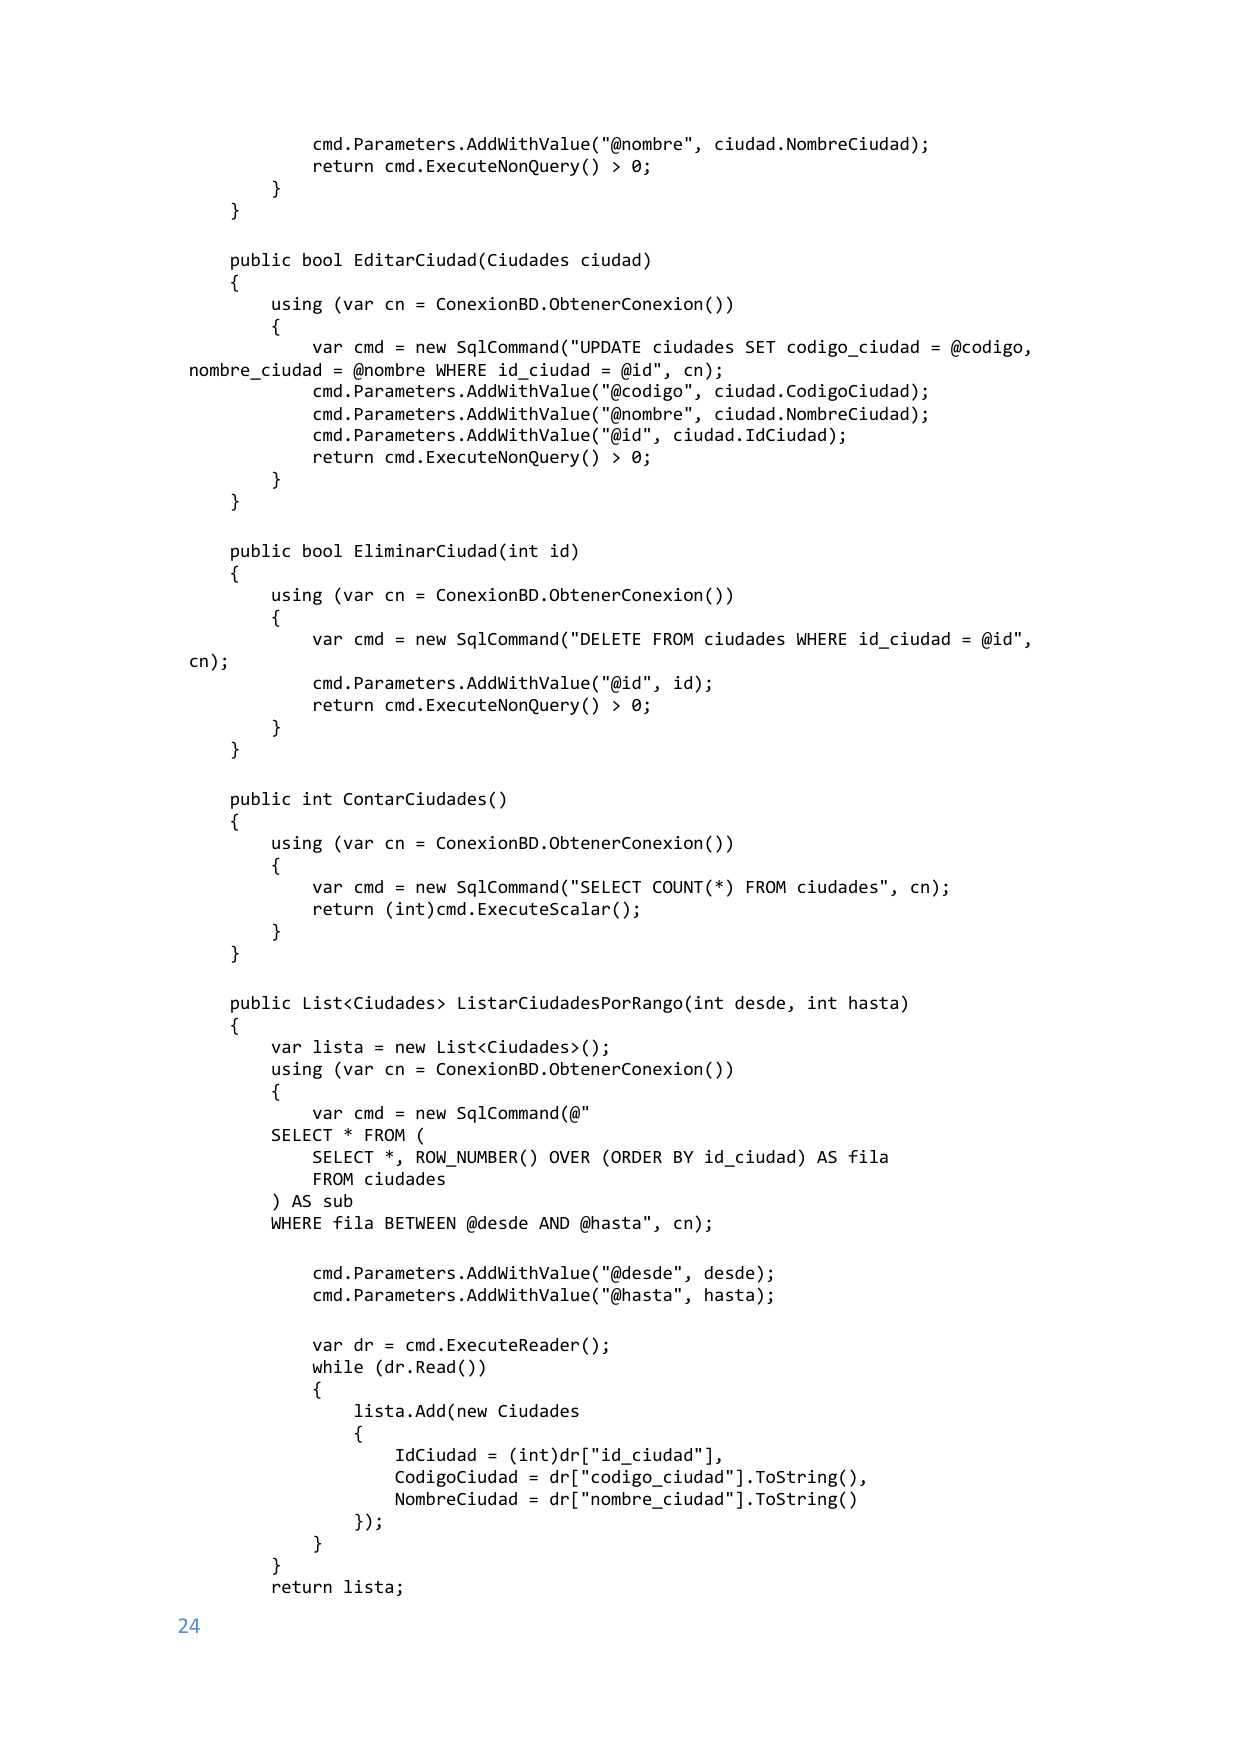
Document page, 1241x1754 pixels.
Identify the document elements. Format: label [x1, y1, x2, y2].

table_header [177, 133, 1062, 1598]
